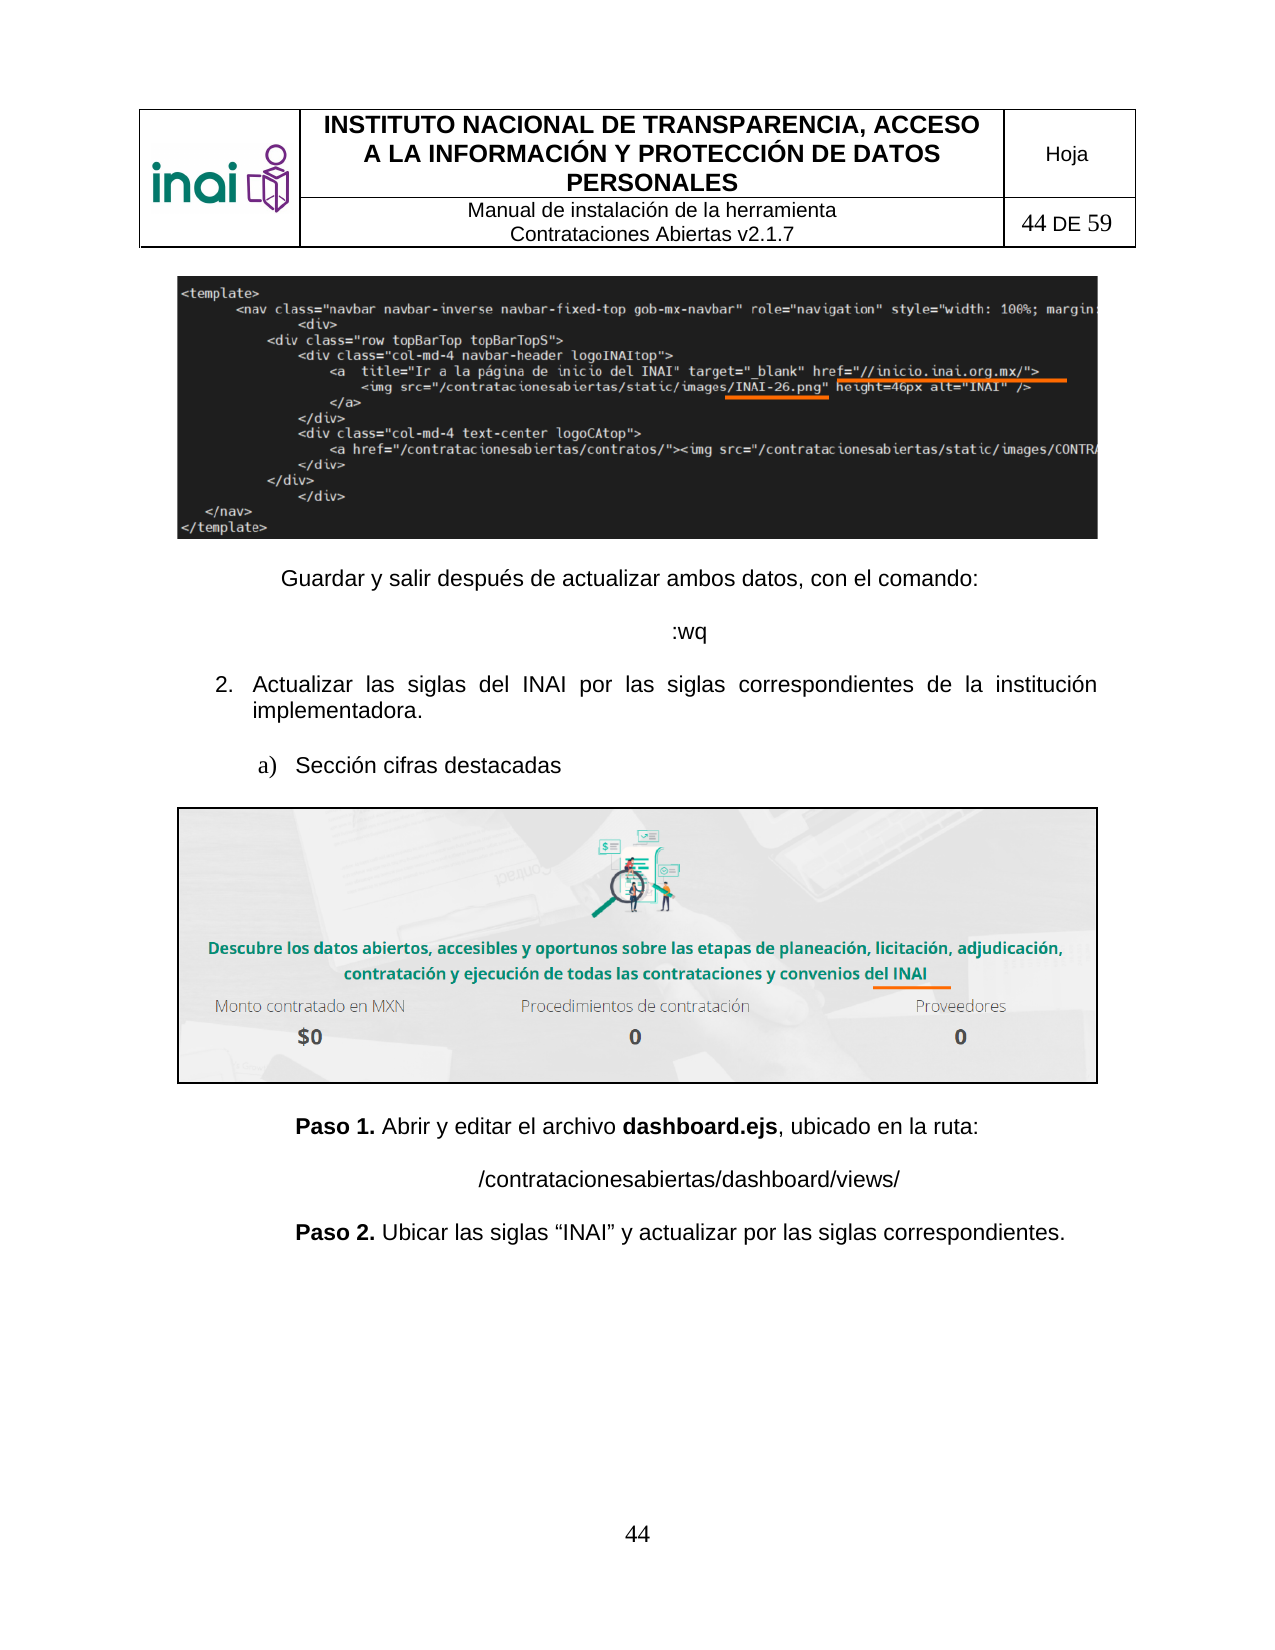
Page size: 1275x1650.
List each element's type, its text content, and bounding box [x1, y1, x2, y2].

text :wq [281, 618, 1098, 644]
picture [177, 276, 1098, 539]
text /contratacionesabiertas/dashboard/views/ [281, 1166, 1098, 1192]
text Paso 1. Abrir y editar el archivo dashboard.ejs, ubicado en la ruta: [295, 1113, 1098, 1139]
list Actualizar las siglas del INAI por las siglas correspondientes de la institución implementadora. [215, 671, 1098, 723]
text Guardar y salir después de actualizar ambos datos, con el comando: [281, 565, 1098, 592]
picture [179, 809, 1096, 1082]
picture [150, 143, 294, 214]
text Paso 2. Ubicar las siglas “INAI” y actualizar por las siglas correspondientes. [295, 1218, 1098, 1245]
list Sección cifras destacadas [258, 750, 1098, 778]
